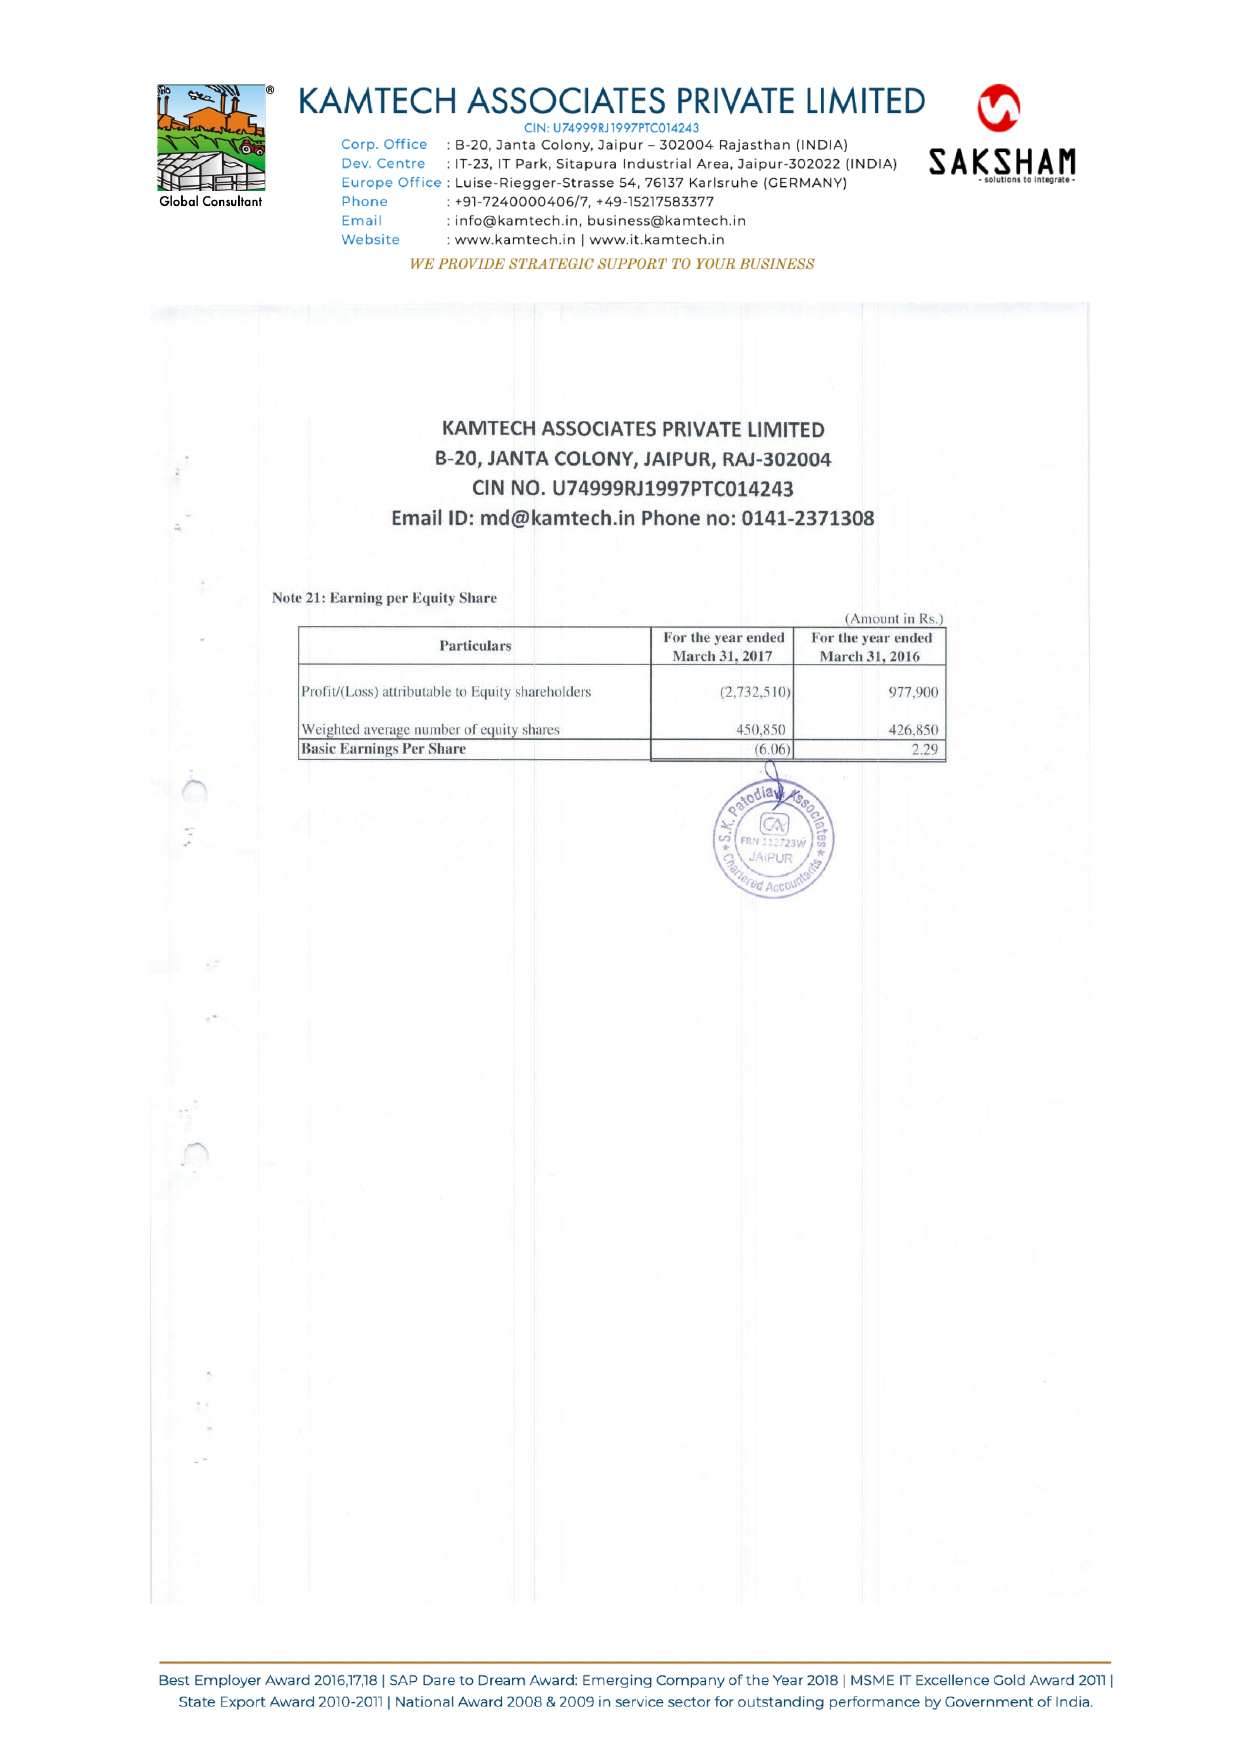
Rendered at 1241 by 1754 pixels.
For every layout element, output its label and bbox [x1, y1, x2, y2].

picture [150, 302, 1091, 1604]
picture [150, 1651, 1144, 1717]
picture [150, 73, 1091, 274]
